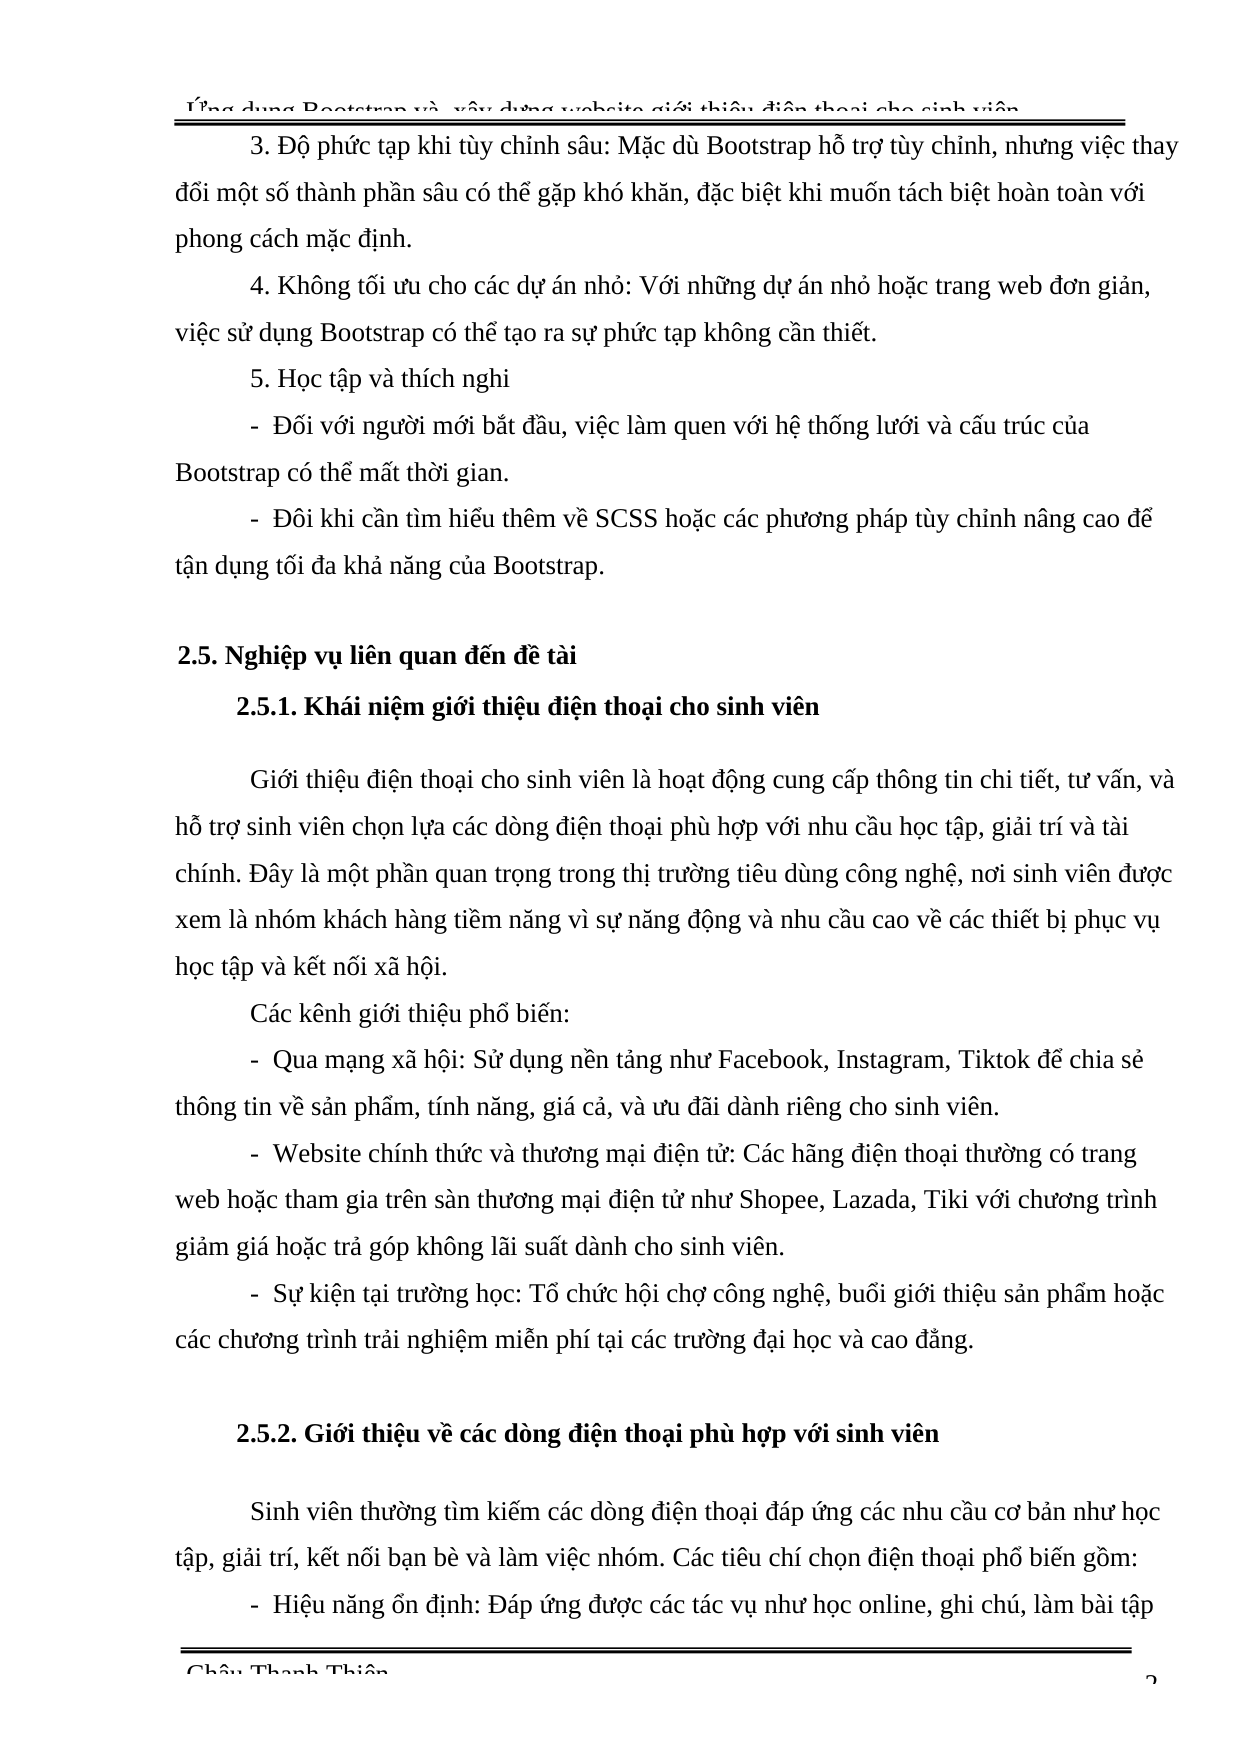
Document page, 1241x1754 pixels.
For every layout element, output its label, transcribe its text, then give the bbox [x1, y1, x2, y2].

text Giới thiệu điện thoại cho sinh viên là hoạt động cung cấp thông tin chi tiết, tư vấn, và hỗ trợ sinh viên chọn lựa các dòng điện thoại phù hợp với nhu cầu học tập, giải trí và tài chính. Đây là một phần quan trọng trong thị trường tiêu dùng công nghệ, nơi sinh viên được xem là nhóm khách hàng tiềm năng vì sự năng động và nhu cầu cao về các thiết bị phục vụ học tập và kết nối xã hội. [175, 763, 1186, 981]
list Không tối ưu cho các dự án nhỏ: Với những dự án nhỏ hoặc trang web đơn giản, việc sử dụng Bootstrap có thể tạo ra sự phức tạp không cần thiết. [175, 269, 1186, 347]
text Các kênh giới thiệu phổ biến: [175, 997, 1186, 1028]
list Độ phức tạp khi tùy chỉnh sâu: Mặc dù Bootstrap hỗ trợ tùy chỉnh, nhưng việc thay đổi một số thành phần sâu có thể gặp khó khăn, đặc biệt khi muốn tách biệt hoàn toàn với phong cách mặc định. [175, 129, 1186, 254]
text Sinh viên thường tìm kiếm các dòng điện thoại đáp ứng các nhu cầu cơ bản như học tập, giải trí, kết nối bạn bè và làm việc nhóm. Các tiêu chí chọn điện thoại phổ biến gồm: [175, 1494, 1186, 1572]
subtitle Giới thiệu về các dòng điện thoại phù hợp với sinh viên [236, 1417, 1186, 1448]
subtitle Nghiệp vụ liên quan đến đề tài [177, 639, 1186, 671]
list Học tập và thích nghi [175, 362, 1186, 394]
text - Sự kiện tại trường học: Tổ chức hội chợ công nghệ, buổi giới thiệu sản phẩm hoặc các chương trình trải nghiệm miễn phí tại các trường đại học và cao đẳng. [175, 1277, 1186, 1354]
subtitle Khái niệm giới thiệu điện thoại cho sinh viên [236, 690, 1186, 722]
text - Qua mạng xã hội: Sử dụng nền tảng như Facebook, Instagram, Tiktok để chia sẻ thông tin về sản phẩm, tính năng, giá cả, và ưu đãi dành riêng cho sinh viên. [175, 1043, 1186, 1121]
text - Đôi khi cần tìm hiểu thêm về SCSS hoặc các phương pháp tùy chỉnh nâng cao để tận dụng tối đa khả năng của Bootstrap. [175, 502, 1186, 580]
text - Đối với người mới bắt đầu, việc làm quen với hệ thống lưới và cấu trúc của Bootstrap có thể mất thời gian. [175, 409, 1186, 487]
text - Website chính thức và thương mại điện tử: Các hãng điện thoại thường có trang web hoặc tham gia trên sàn thương mại điện tử như Shopee, Lazada, Tiki với chương trình giảm giá hoặc trả góp không lãi suất dành cho sinh viên. [175, 1137, 1186, 1261]
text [175, 1588, 1186, 1619]
